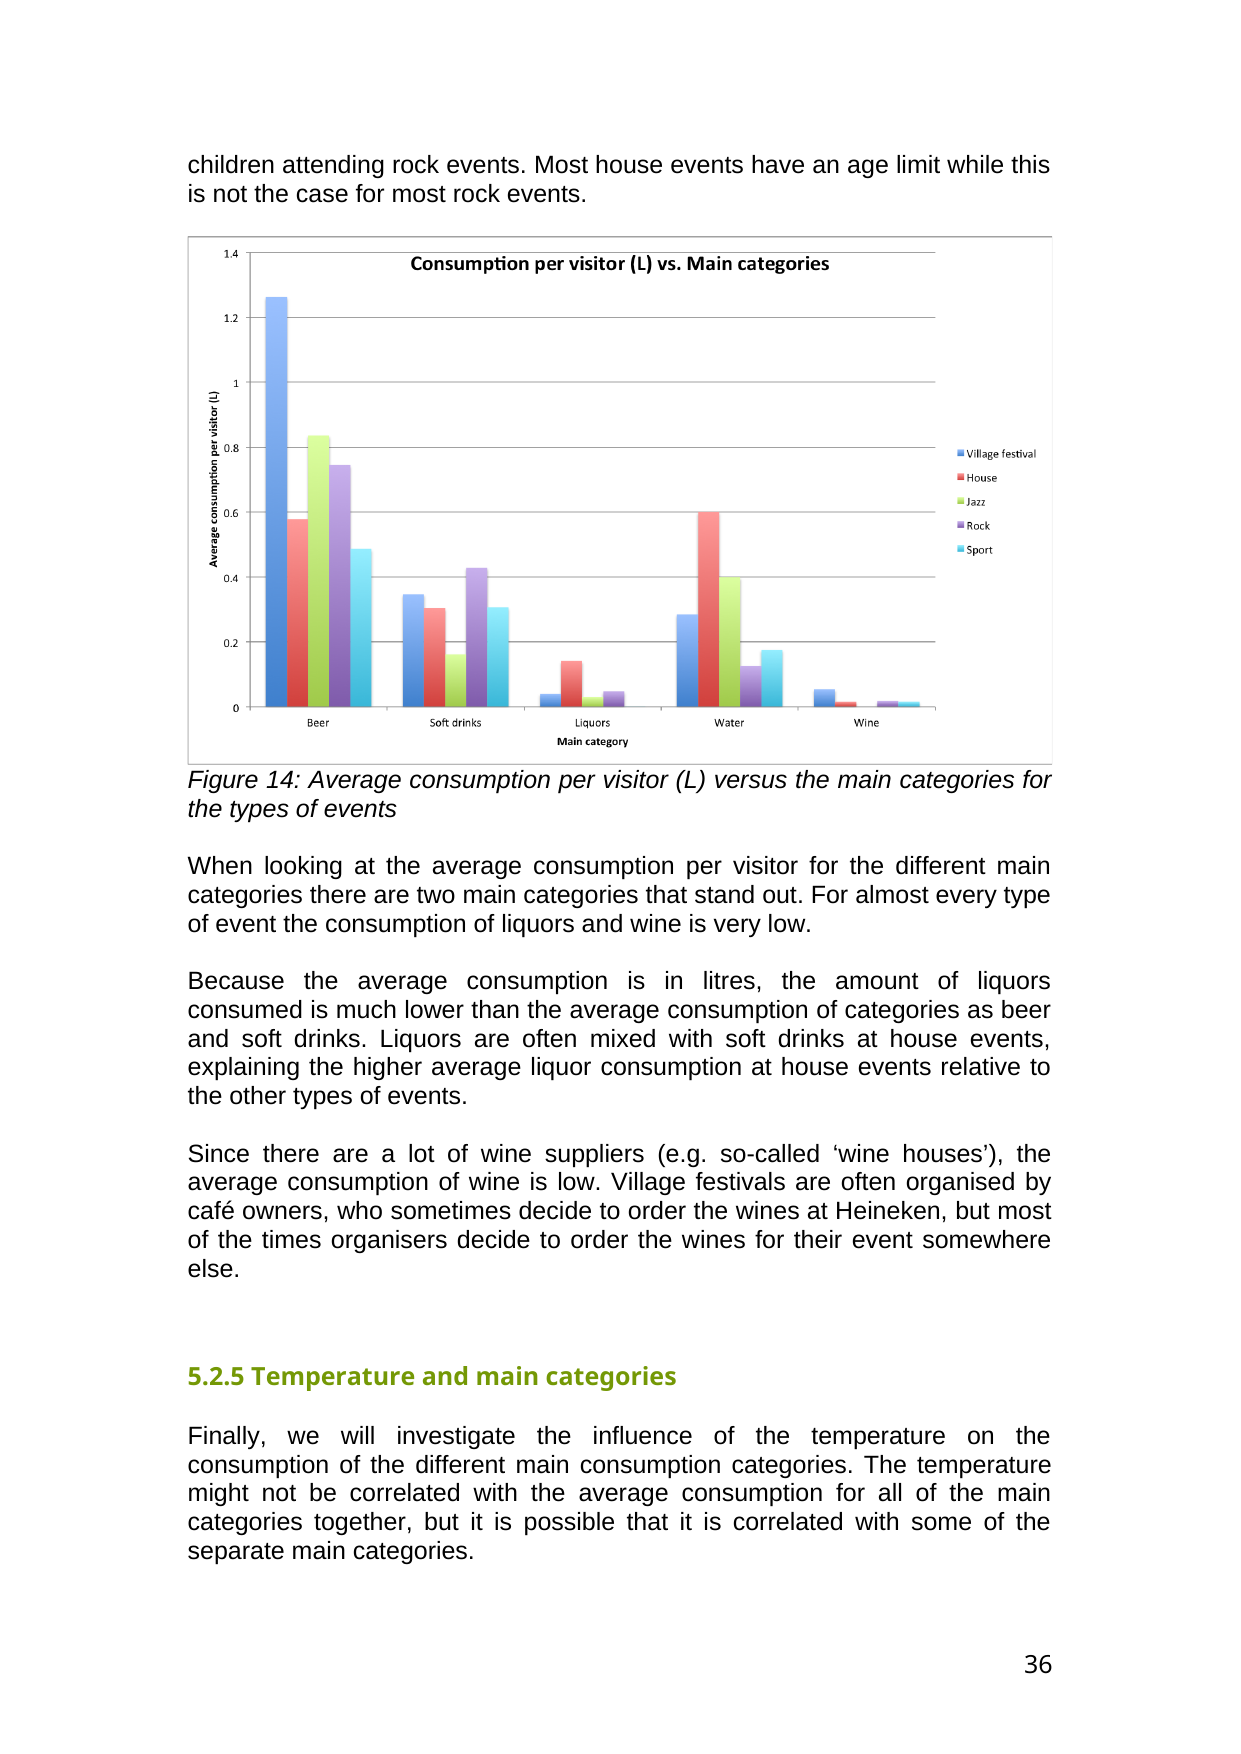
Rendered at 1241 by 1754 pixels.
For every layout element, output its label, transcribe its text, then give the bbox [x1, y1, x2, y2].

text When looking at the average consumption per visitor for the different main categories there are two main categories that stand out. For almost every type of event the consumption of liquors and wine is very low. [187, 851, 1053, 937]
text Figure 14: Average consumption per visitor (L) versus the main categories for the types of events [187, 765, 1053, 822]
text Since there are a lot of wine suppliers (e.g. so-called ‘wine houses’), the average consumption of wine is low. Village festivals are often organised by café owners, who sometimes decide to order the wines at Heineken, but most of the times organisers decide to order the wines for their event somewhere else. [187, 1139, 1053, 1282]
text Finally, we will investigate the influence of the temperature on the consumption of the different main consumption categories. The temperature might not be correlated with the average consumption for all of the main categories together, but it is possible that it is correlated with some of the separate main categories. [187, 1421, 1053, 1565]
subtitle 5.2.5 Temperature and main categories [187, 1358, 1053, 1392]
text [187, 150, 1053, 207]
picture [187, 236, 1053, 765]
text Because the average consumption is in litres, the amount of liquors consumed is much lower than the average consumption of categories as beer and soft drinks. Liquors are often mixed with soft drinks at house events, explaining the higher average liquor consumption at house events relative to the other types of events. [187, 966, 1053, 1110]
